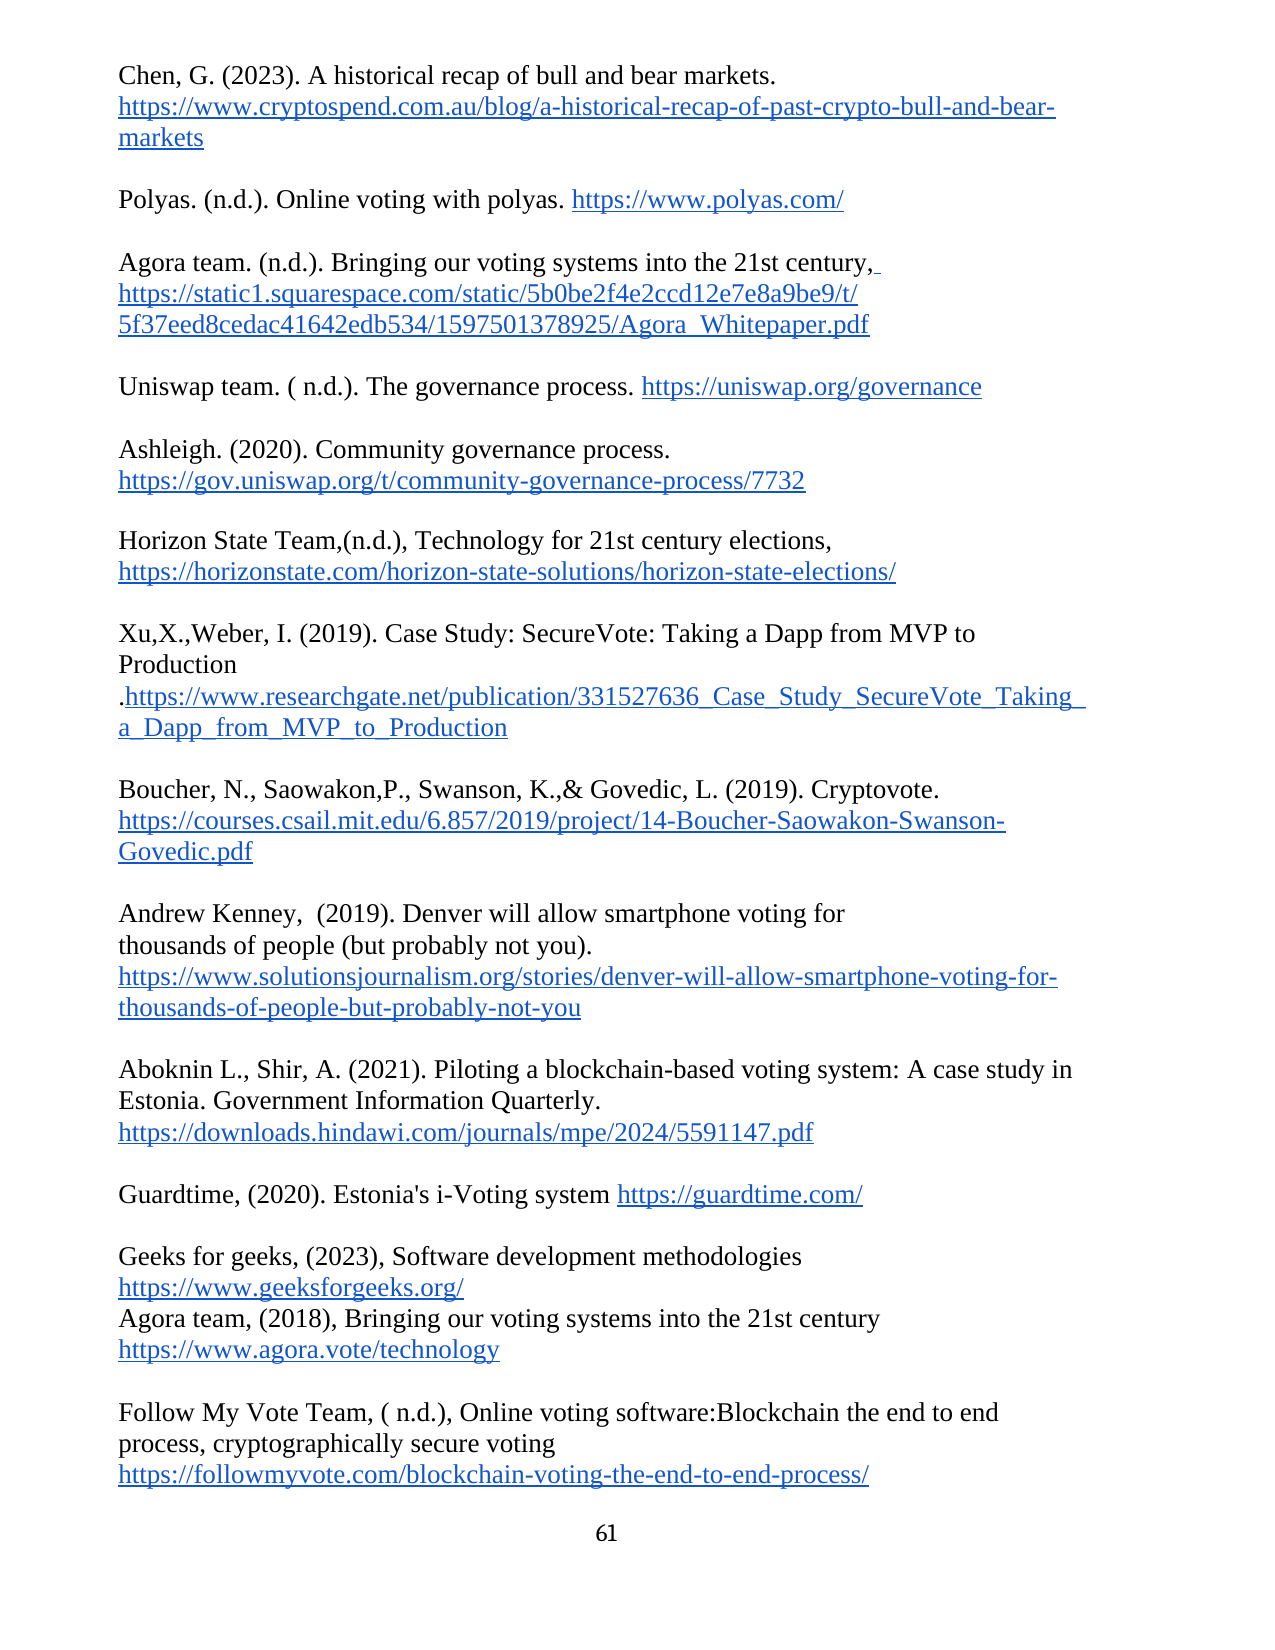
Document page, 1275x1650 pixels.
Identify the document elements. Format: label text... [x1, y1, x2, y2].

text Boucher, N., Saowakon,P., Swanson, K.,& Govedic, L. (2019). Cryptovote. https://courses.csail.mit.edu/6.857/2019/project/14-Boucher-Saowakon-Swanson-Govedic.pdf [118, 773, 1094, 866]
text https://followmyvote.com/blockchain-voting-the-end-to-end-process/ [118, 1458, 1094, 1489]
text Xu,X.,Weber, I. (2019). Case Study: SecureVote: Taking a Dapp from MVP to Production.https://www.researchgate.net/publication/331527636_Case_Study_SecureVote_Taking_a_Dapp_from_MVP_to_Production [118, 617, 1094, 742]
text Follow My Vote Team, ( n.d.), Online voting software:Blockchain the end to end process, cryptographically secure voting [118, 1396, 1094, 1458]
text Horizon State Team,(n.d.), Technology for 21st century elections, https://horizonstate.com/horizon-state-solutions/horizon-state-elections/ [118, 524, 1094, 586]
text Uniswap team. ( n.d.). The governance process. https://uniswap.org/governance [118, 371, 1094, 402]
text Andrew Kenney, (2019). Denver will allow smartphone voting for [118, 898, 1094, 929]
text thousands of people (but probably not you). [118, 929, 1094, 960]
text Aboknin L., Shir, A. (2021). Piloting a blockchain-based voting system: A case study in Estonia. Government Information Quarterly. https://downloads.hindawi.com/journals/mpe/2024/5591147.pdf [118, 1053, 1094, 1147]
text Guardtime, (2020). Estonia's i-Voting system https://guardtime.com/ [118, 1178, 1094, 1209]
text Polyas. (n.d.). Online voting with polyas. https://www.polyas.com/ [118, 184, 1094, 215]
text Ashleigh. (2020). Community governance process. https://gov.uniswap.org/t/community-governance-process/7732 [118, 433, 1094, 495]
text Chen, G. (2023). A historical recap of bull and bear markets. https://www.cryptospend.com.au/blog/a-historical-recap-of-past-crypto-bull-and-bear-markets [118, 59, 1094, 152]
text https://www.solutionsjournalism.org/stories/denver-will-allow-smartphone-voting-for-thousands-of-people-but-probably-not-you [118, 960, 1094, 1022]
text Geeks for geeks, (2023), Software development methodologies https://www.geeksforgeeks.org/ [118, 1240, 1094, 1302]
text Agora team, (2018), Bringing our voting systems into the 21st century https://www.agora.vote/technology [118, 1302, 1094, 1365]
text Agora team. (n.d.). Bringing our voting systems into the 21st century, https://static1.squarespace.com/static/5b0be2f4e2ccd12e7e8a9be9/t/5f37eed8cedac41642edb534/1597501378925/Agora_Whitepaper.pdf [118, 246, 1094, 339]
